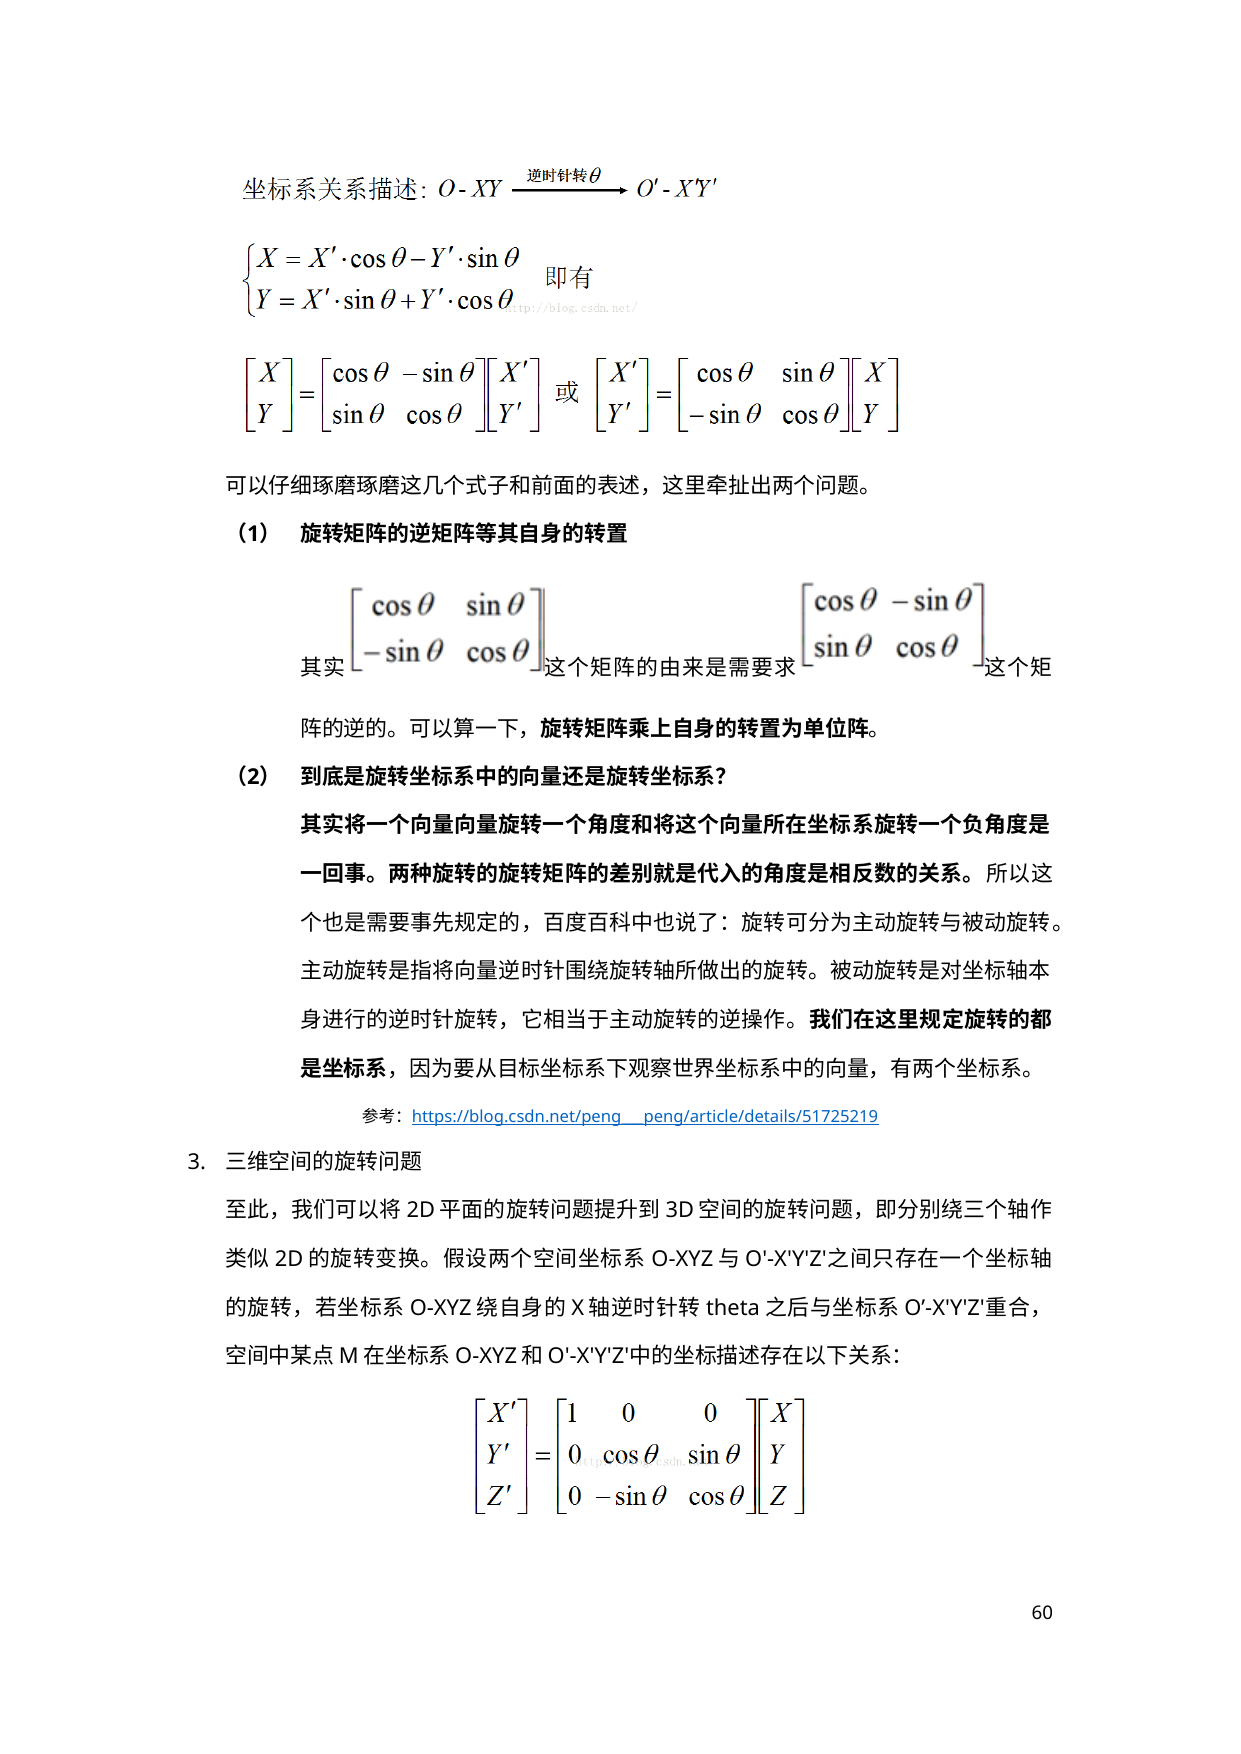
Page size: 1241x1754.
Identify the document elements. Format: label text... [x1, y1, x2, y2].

list 可以仔细琢磨琢磨这几个式子和前面的表述，这里牵扯出两个问题。 [225, 467, 1053, 500]
picture [465, 1386, 813, 1522]
picture [225, 159, 905, 443]
list 旋转矩阵的逆矩阵等其自身的转置 [225, 516, 1053, 548]
list 至此，我们可以将2D平面的旋转问题提升到3D空间的旋转问题，即分别绕三个轴作类似2D的旋转变换。假设两个空间坐标系O-XYZ与O'-X'Y'Z'之间只存在一个坐标轴的旋转，若坐标系O-XYZ绕自身的X轴逆时针转theta之后与坐标系O’-X'Y'Z'重合，空间中某点M在坐标系O-XYZ和O'-X'Y'Z'中的坐标描述存在以下关系： [225, 1192, 1053, 1371]
text 参考：https://blog.csdn.net/peng___peng/article/details/51725219 [187, 1099, 1053, 1131]
list 其实将一个向量向量旋转一个角度和将这个向量所在坐标系旋转一个负角度是一回事。两种旋转的旋转矩阵的差别就是代入的角度是相反数的关系。所以这个也是需要事先规定的，百度百科中也说了：旋转可分为主动旋转与被动旋转。主动旋转是指将向量逆时针围绕旋转轴所做出的旋转。被动旋转是对坐标轴本身进行的逆时针旋转，它相当于主动旋转的逆操作。我们在这里规定旋转的都是坐标系，因为要从目标坐标系下观察世界坐标系中的向量，有两个坐标系。 [300, 807, 1053, 1083]
list 三维空间的旋转问题 [187, 1143, 1053, 1176]
picture [798, 575, 985, 676]
list 到底是旋转坐标系中的向量还是旋转坐标系？ [225, 758, 1053, 791]
picture [346, 583, 545, 676]
